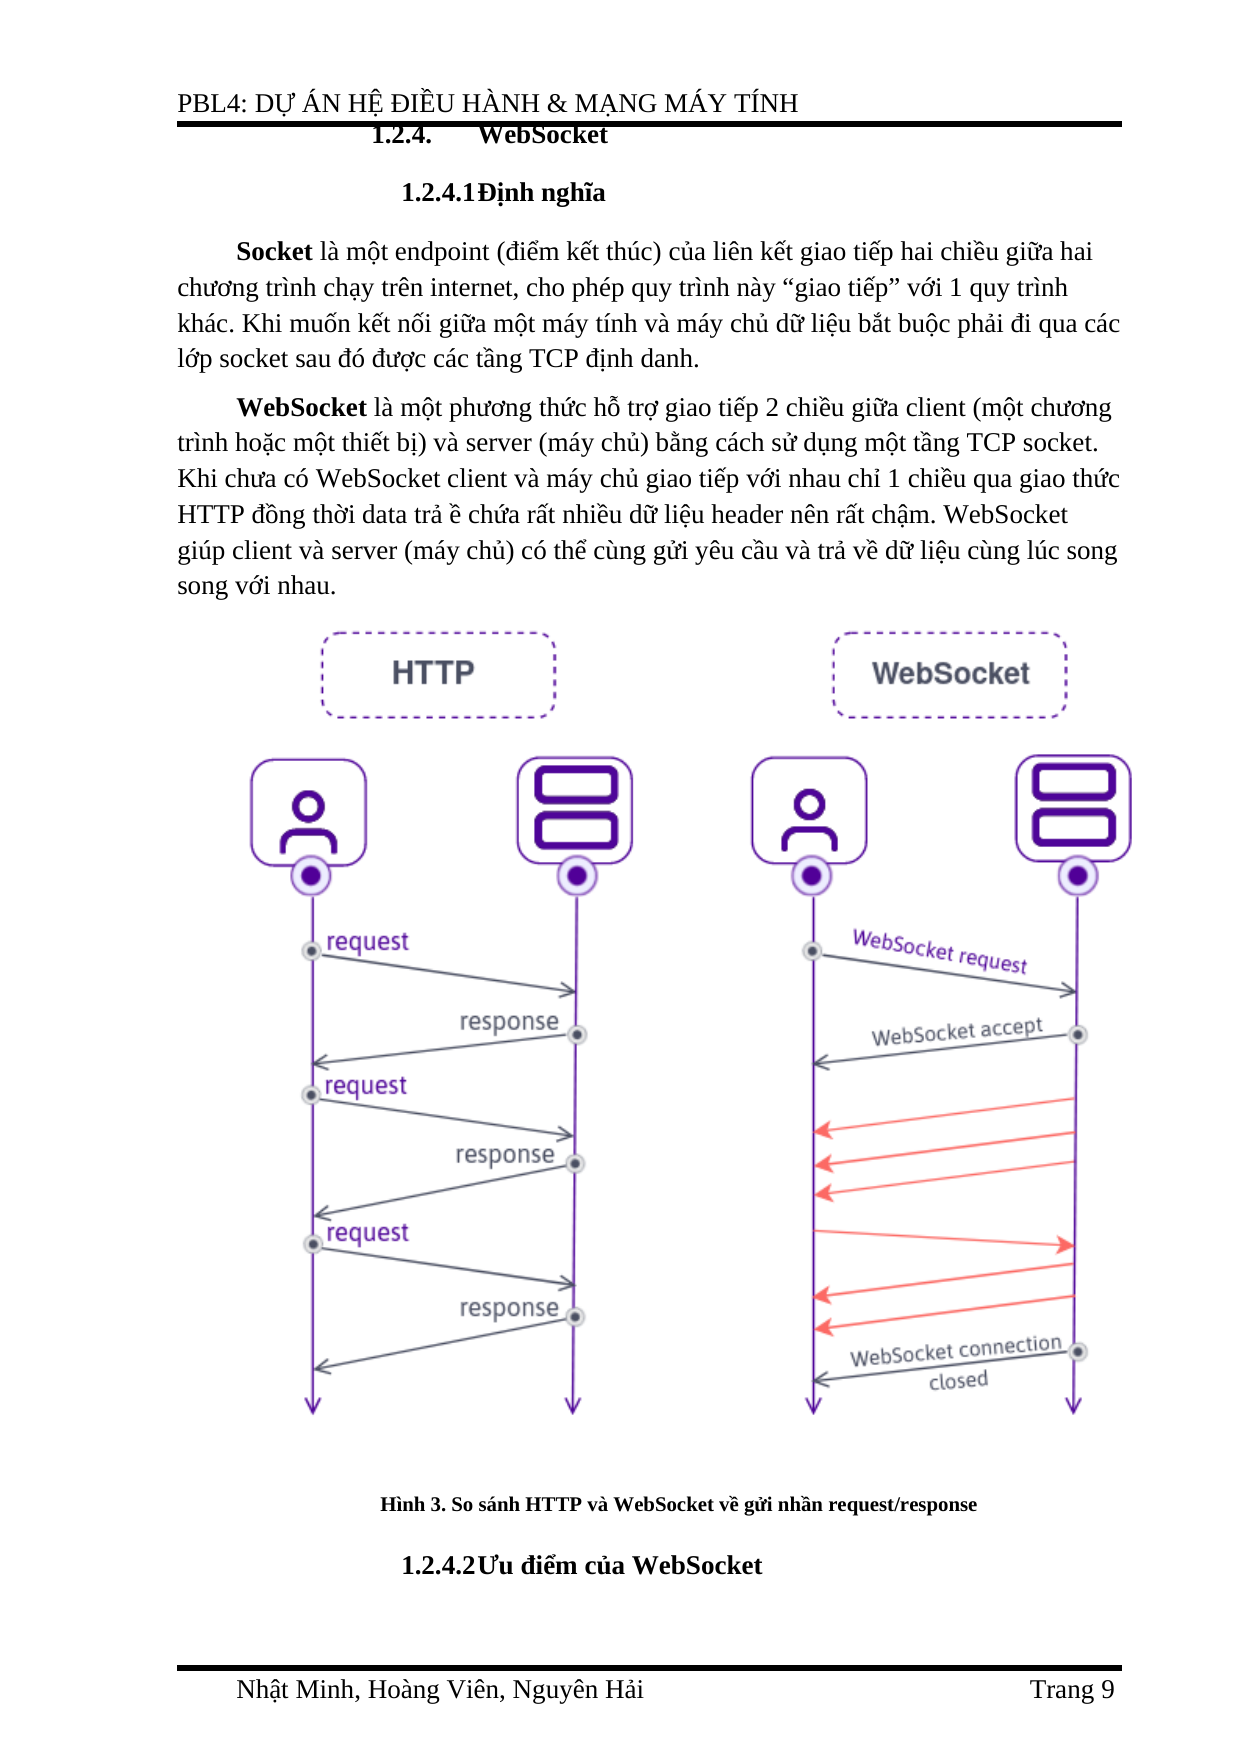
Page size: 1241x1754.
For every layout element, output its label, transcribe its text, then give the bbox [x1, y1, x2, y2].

text Hình 3. So sánh HTTP và WebSocket về gửi nhần request/response [177, 1492, 1122, 1516]
subtitle WebSocket [312, 132, 1122, 147]
subtitle Ưu điểm của WebSocket [342, 1549, 1122, 1580]
text WebSocket là một phương thức hỗ trợ giao tiếp 2 chiều giữa client (một chương trình hoặc một thiết bị) và server (máy chủ) bằng cách sử dụng một tầng TCP socket. Khi chưa có WebSocket client và máy chủ giao tiếp với nhau chỉ 1 chiều qua giao thức HTTP đồng thời data trả ề chứa rất nhiều dữ liệu header nên rất chậm. WebSocket giúp client và server (máy chủ) có thể cùng gửi yêu cầu và trả về dữ liệu cùng lúc song song với nhau. [177, 391, 1122, 601]
picture [236, 617, 1157, 1476]
subtitle Định nghĩa [342, 176, 1122, 207]
text Socket là một endpoint (điểm kết thúc) của liên kết giao tiếp hai chiều giữa hai chương trình chạy trên internet, cho phép quy trình này “giao tiếp” với 1 quy trình khác. Khi muốn kết nối giữa một máy tính và máy chủ dữ liệu bắt buộc phải đi qua các lớp socket sau đó được các tầng TCP định danh. [177, 235, 1122, 374]
